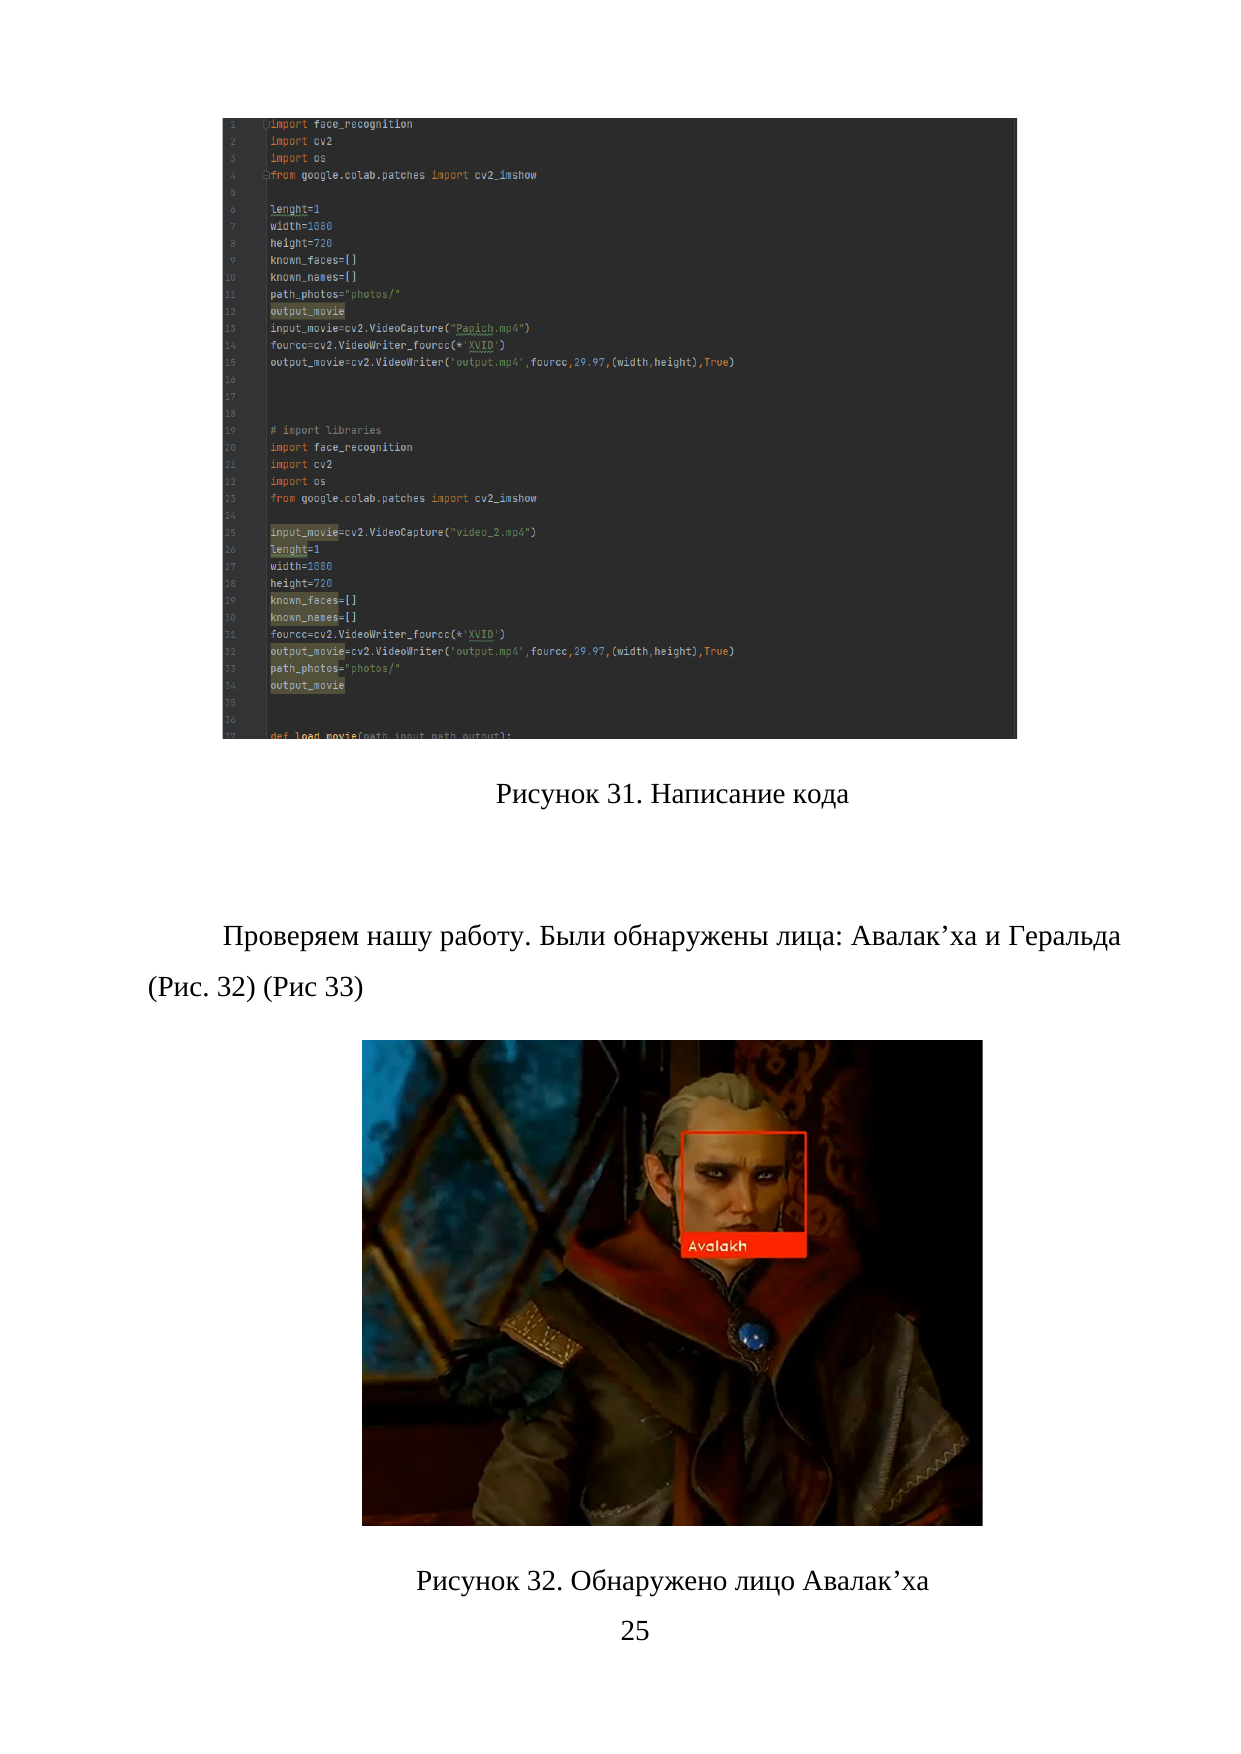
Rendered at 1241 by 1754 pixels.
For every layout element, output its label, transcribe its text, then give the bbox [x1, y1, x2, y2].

picture [530, 1108, 537, 1116]
picture [362, 1040, 983, 1526]
picture [222, 118, 1018, 739]
text Рисунок 31. Написание кода [148, 776, 1122, 810]
picture [385, 1106, 394, 1115]
text Рисунок 32. Обнаружено лицо Авалак’ха [148, 1563, 1122, 1596]
text Проверяем нашу работу. Были обнаружены лица: Авалак’ха и Геральда (Рис. 32) (Рис 33) [148, 918, 1122, 1002]
